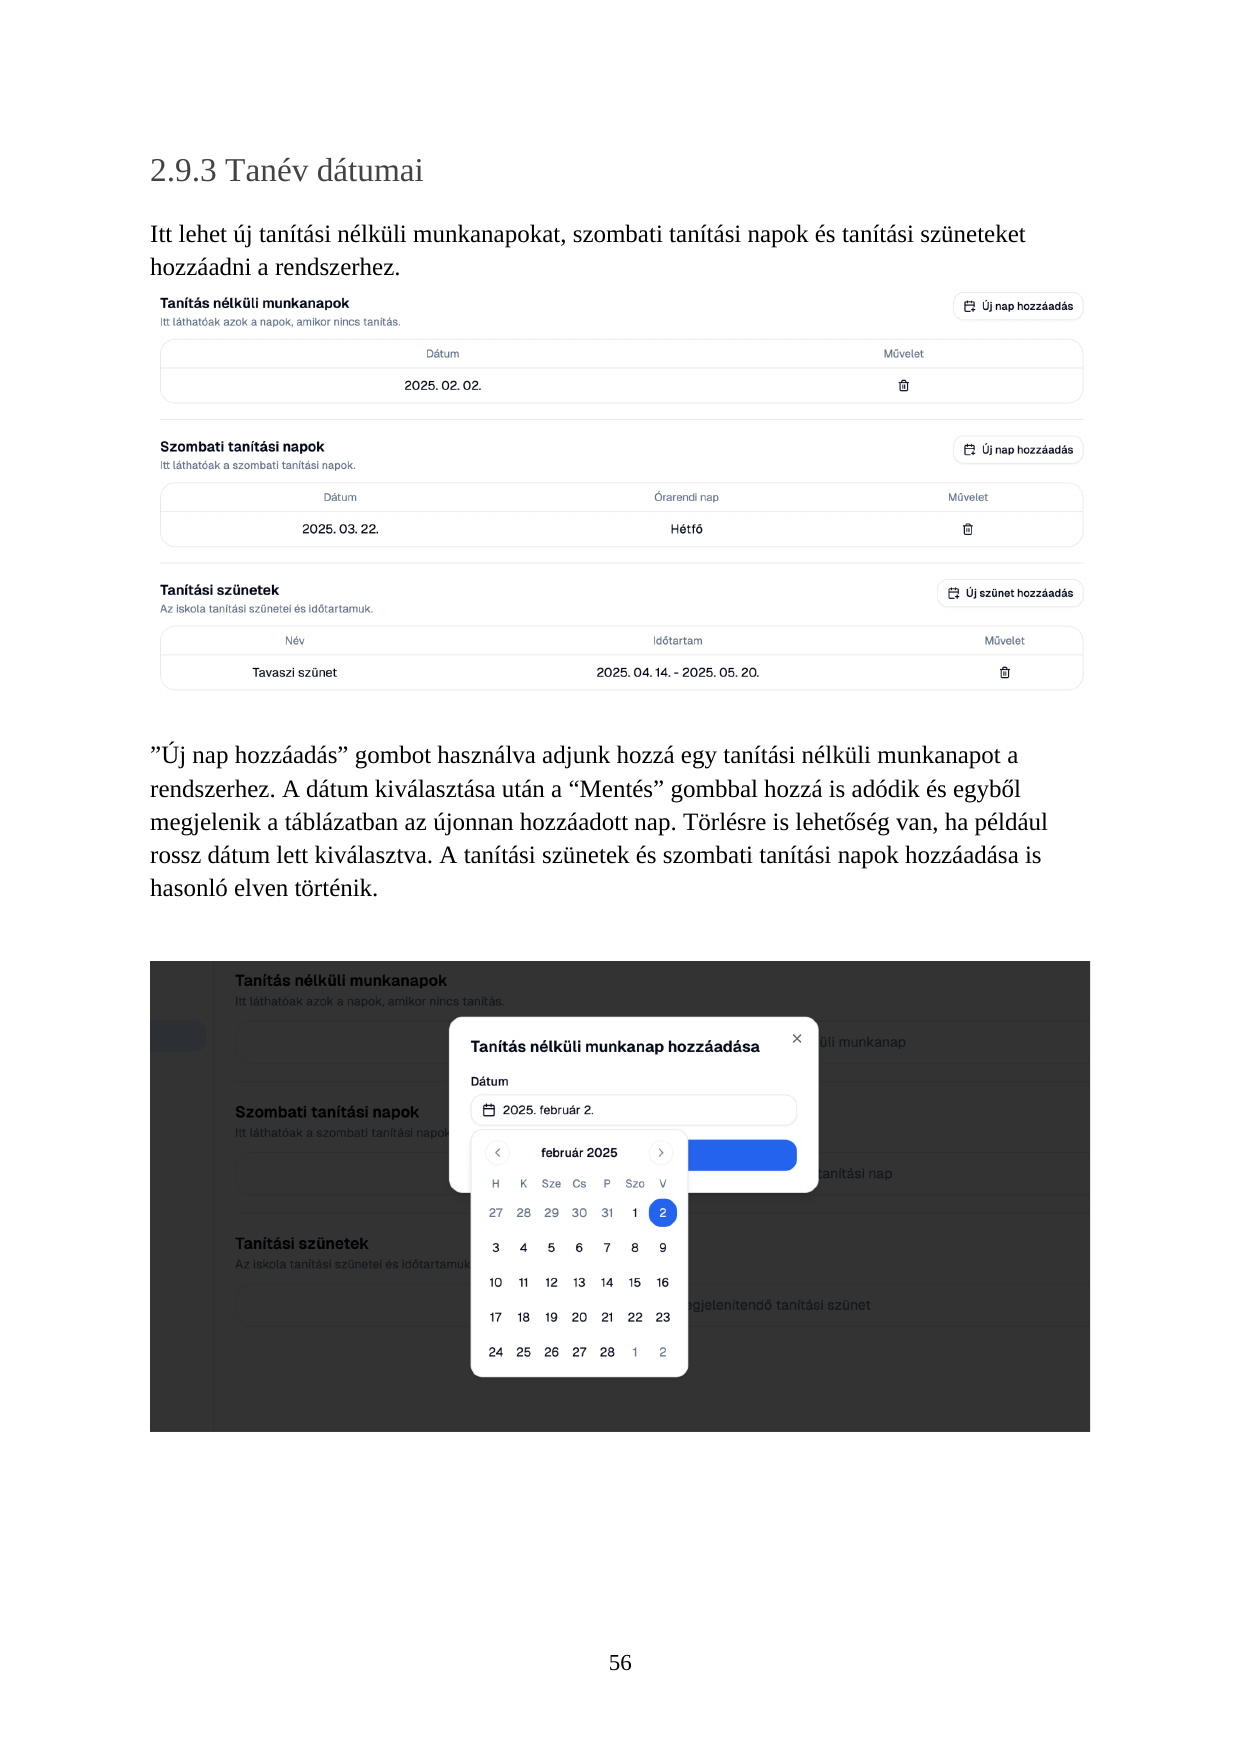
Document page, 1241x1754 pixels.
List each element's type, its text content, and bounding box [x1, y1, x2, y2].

text ”Új nap hozzáadás” gombot használva adjunk hozzá egy tanítási nélküli munkanapot a rendszerhez. A dátum kiválasztása után a “Mentés” gombbal hozzá is adódik és egyből megjelenik a táblázatban az újonnan hozzáadott nap. Törlésre is lehetőség van, ha például rossz dátum lett kiválasztva. A tanítási szünetek és szombati tanítási napok hozzáadása is hasonló elven történik. [150, 741, 1090, 901]
subtitle Tanév dátumai [150, 150, 1090, 188]
picture [150, 284, 1091, 712]
text Itt lehet új tanítási nélküli munkanapokat, szombati tanítási napok és tanítási szüneteket hozzáadni a rendszerhez. [150, 219, 1090, 284]
picture [150, 961, 1091, 1432]
